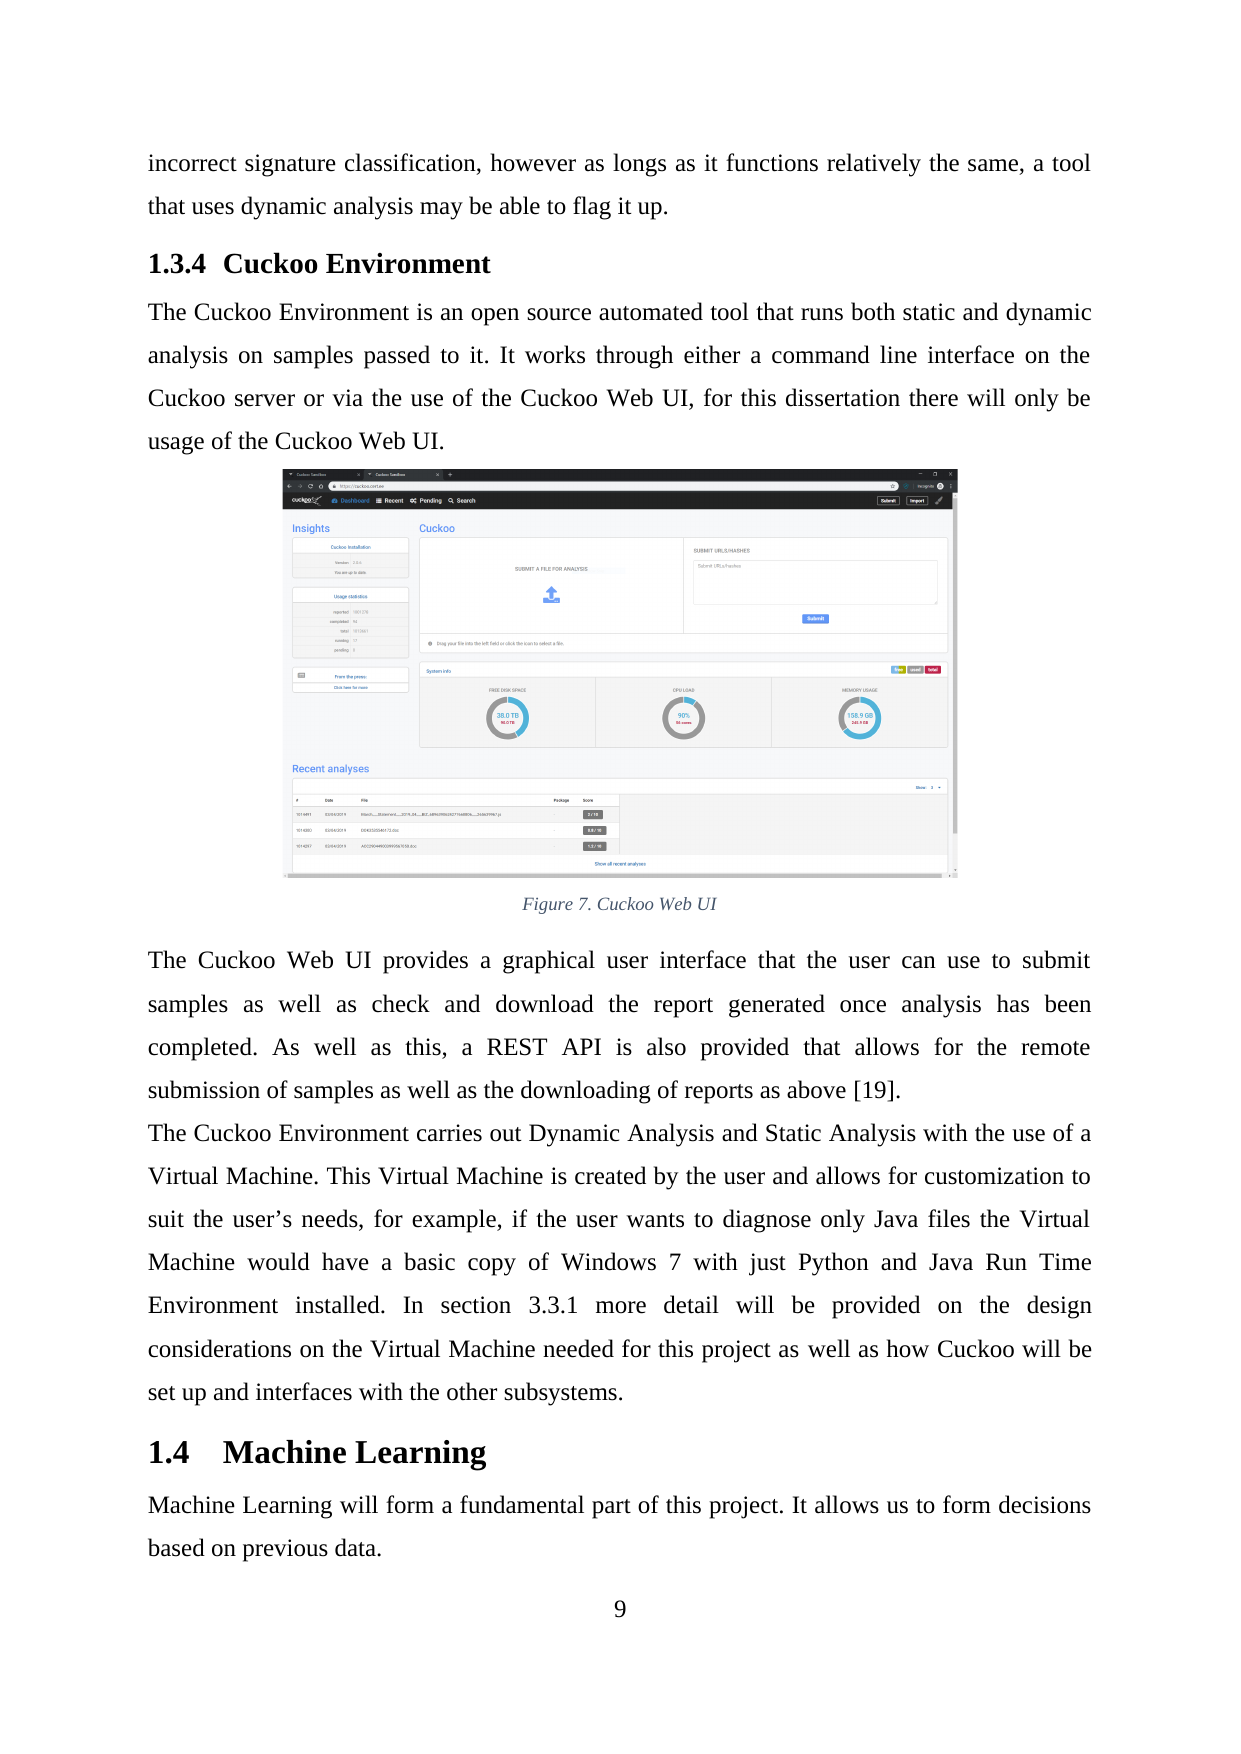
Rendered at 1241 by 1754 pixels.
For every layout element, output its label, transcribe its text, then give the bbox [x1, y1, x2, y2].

picture [282, 469, 958, 878]
text The Cuckoo Environment is an open source automated tool that runs both static and dynamic analysis on samples passed to it. It works through either a command line interface on the Cuckoo server or via the use of the Cuckoo Web UI, for this dissertation there will only be usage of the Cuckoo Web UI. [148, 297, 1092, 455]
text Machine Learning will form a fundamental part of this project. It allows us to form decisions based on previous data. [148, 1490, 1092, 1562]
text The Cuckoo Environment carries out Dynamic Analysis and Static Analysis with the use of a Virtual Machine. This Virtual Machine is created by the user and allows for customization to suit the user’s needs, for example, if the user wants to diagnose only Java files the Virtual Machine would have a basic copy of Windows 7 with just Python and Java Run Time Environment installed. In section 3.3.1 more detail will be provided on the design considerations on the Virtual Machine needed for this project as well as how Cuckoo will be set up and interfaces with the other subsystems. [148, 1118, 1092, 1406]
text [148, 148, 1092, 219]
subtitle Cuckoo Environment [148, 246, 1092, 280]
text Figure 7. Cuckoo Web UI [148, 892, 1092, 914]
text The Cuckoo Web UI provides a graphical user interface that the user can use to submit samples as well as check and download the report generated once analysis has been completed. As well as this, a REST API is also provided that allows for the remote submission of samples as well as the downloading of reports as above . [148, 946, 1092, 1104]
subtitle Machine Learning [148, 1432, 1092, 1471]
